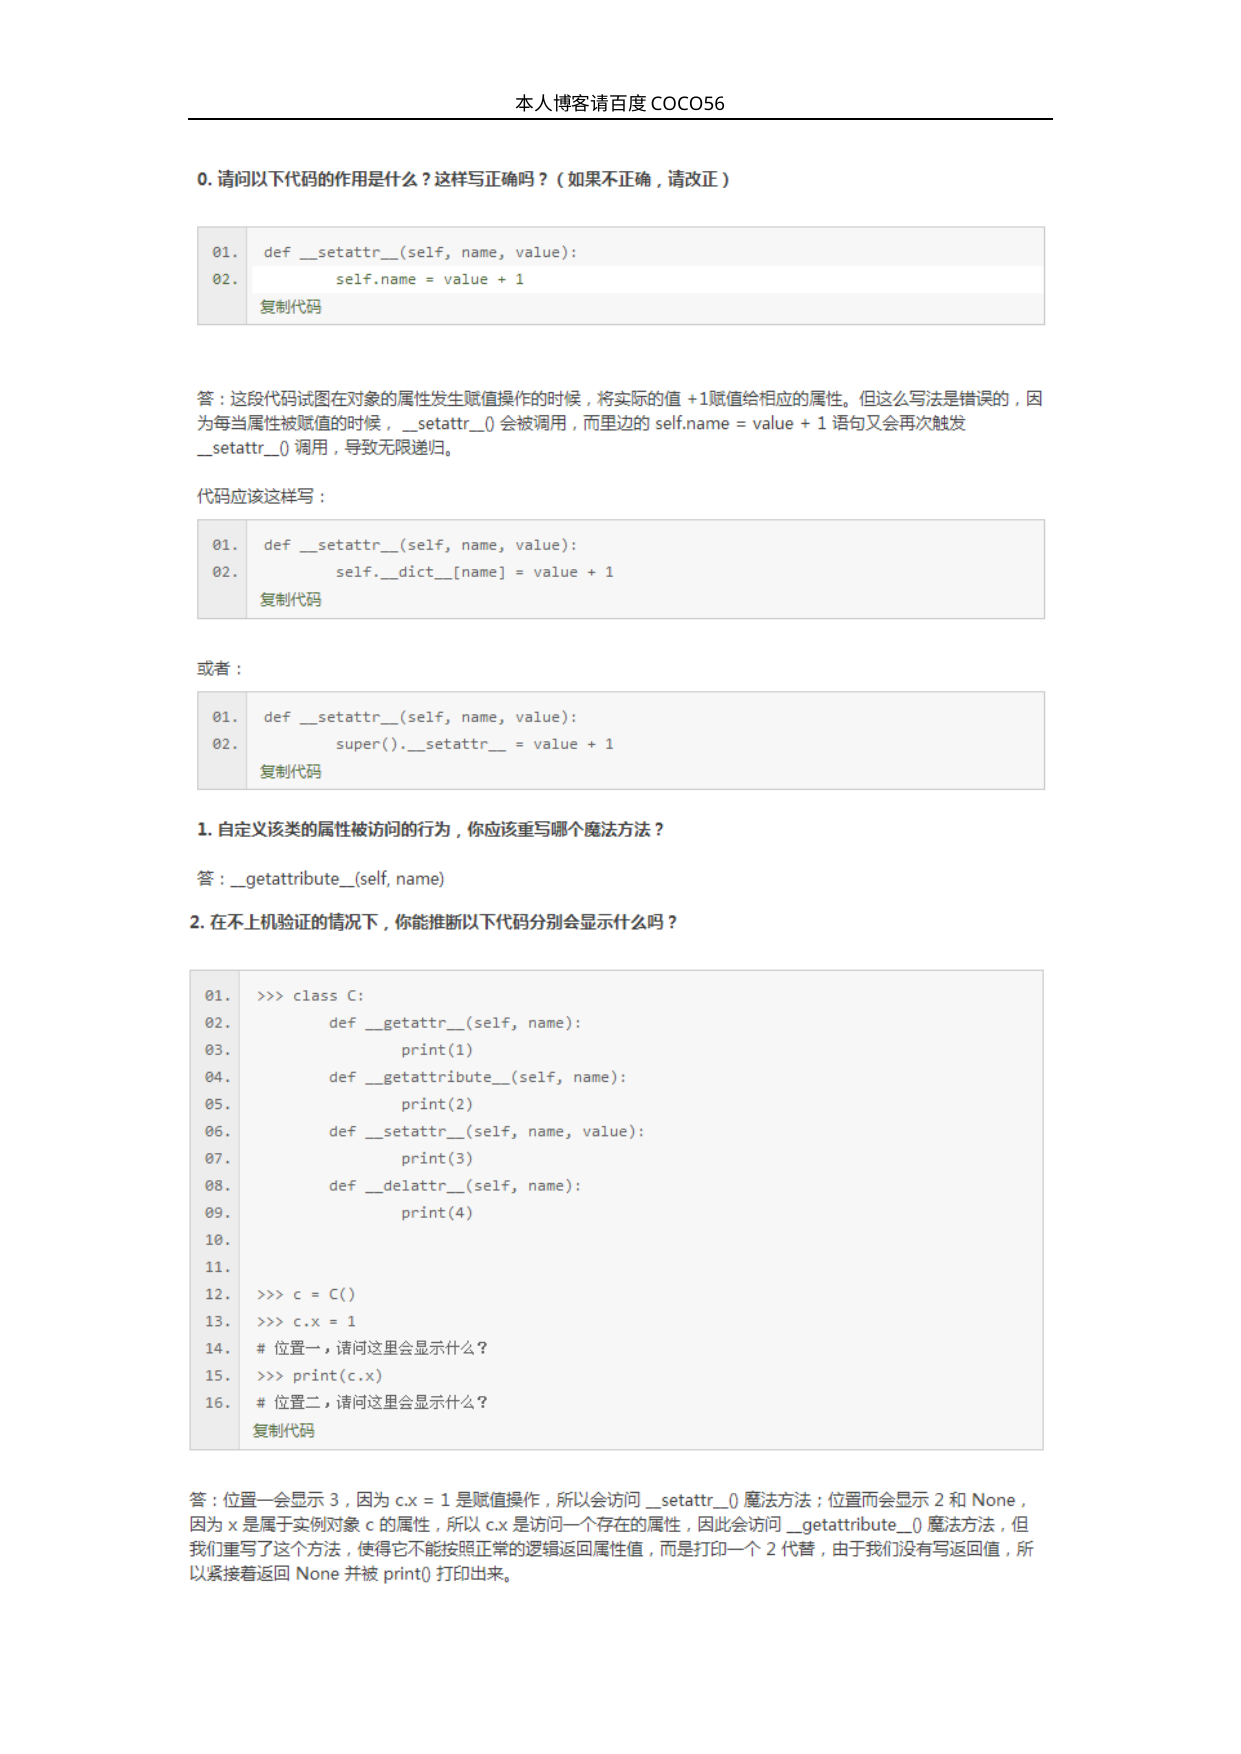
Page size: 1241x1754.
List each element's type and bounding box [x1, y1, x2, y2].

picture [187, 161, 1053, 794]
picture [187, 909, 1053, 1585]
picture [187, 811, 1053, 890]
